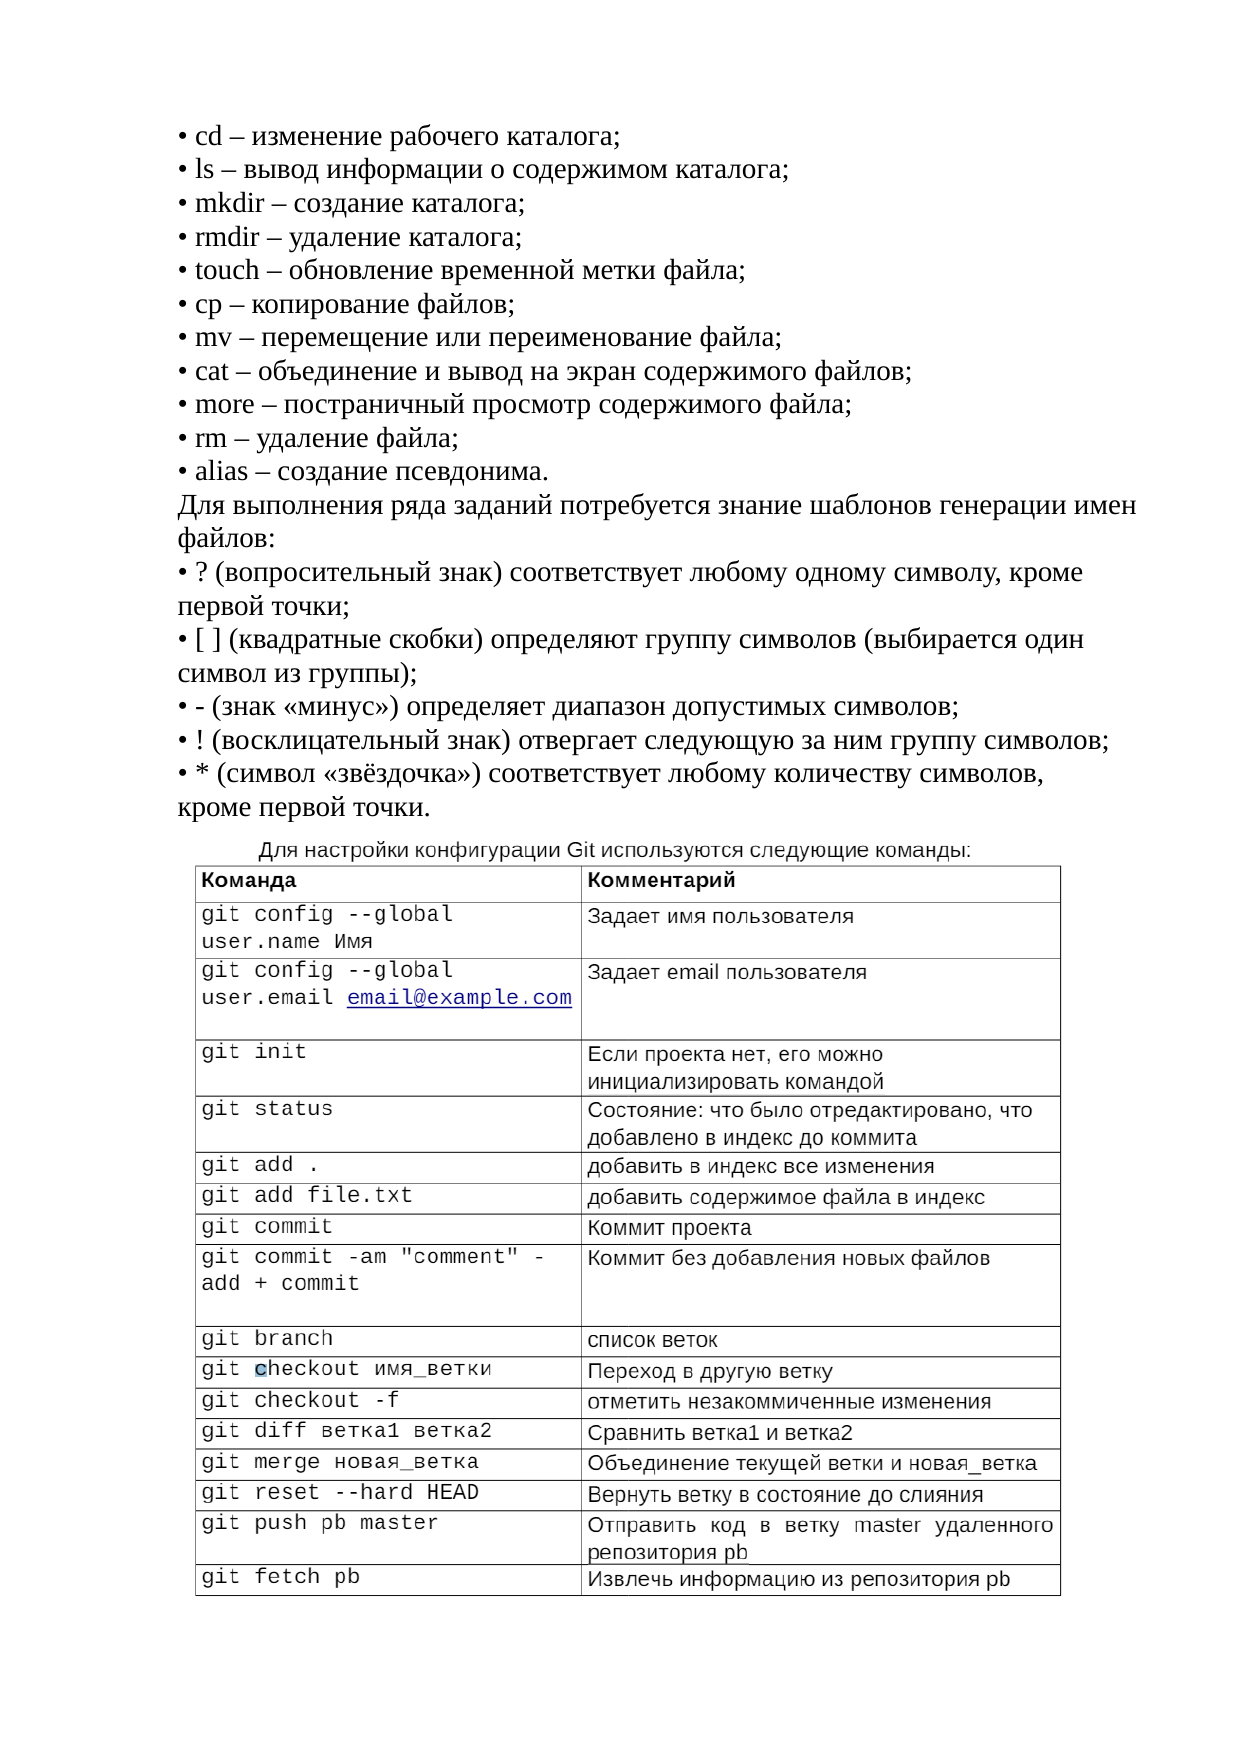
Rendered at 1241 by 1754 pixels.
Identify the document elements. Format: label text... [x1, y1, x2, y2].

text • * (символ «звёздочка») соответствует любому количеству символов, [177, 755, 1152, 789]
text • cat – объединение и вывод на экран содержимого файлов; [177, 353, 1152, 386]
text первой точки; [177, 588, 1152, 621]
text • mv – перемещение или переименование файла; [177, 319, 1152, 353]
text • rmdir – удаление каталога; [177, 219, 1152, 252]
text кроме первой точки. [177, 789, 1152, 822]
text • cd – изменение рабочего каталога; [177, 118, 1152, 152]
text символ из группы); [177, 655, 1152, 688]
text • ls – вывод информации о содержимом каталога; [177, 152, 1152, 185]
text Для выполнения ряда заданий потребуется знание шаблонов генерации имен [177, 487, 1152, 521]
text • - (знак «минус») определяет диапазон допустимых символов; [177, 688, 1152, 722]
text • mkdir – создание каталога; [177, 185, 1152, 219]
text • rm – удаление файла; [177, 420, 1152, 453]
picture [177, 822, 1077, 1615]
text • alias – создание псевдонима. [177, 453, 1152, 487]
text • cp – копирование файлов; [177, 286, 1152, 319]
text • ? (вопросительный знак) соответствует любому одному символу, кроме [177, 554, 1152, 588]
text • [ ] (квадратные скобки) определяют группу символов (выбирается один [177, 621, 1152, 655]
text файлов: [177, 521, 1152, 554]
text • more – постраничный просмотр содержимого файла; [177, 386, 1152, 420]
text • touch – обновление временной метки файла; [177, 252, 1152, 286]
text • ! (восклицательный знак) отвергает следующую за ним группу символов; [177, 722, 1152, 755]
